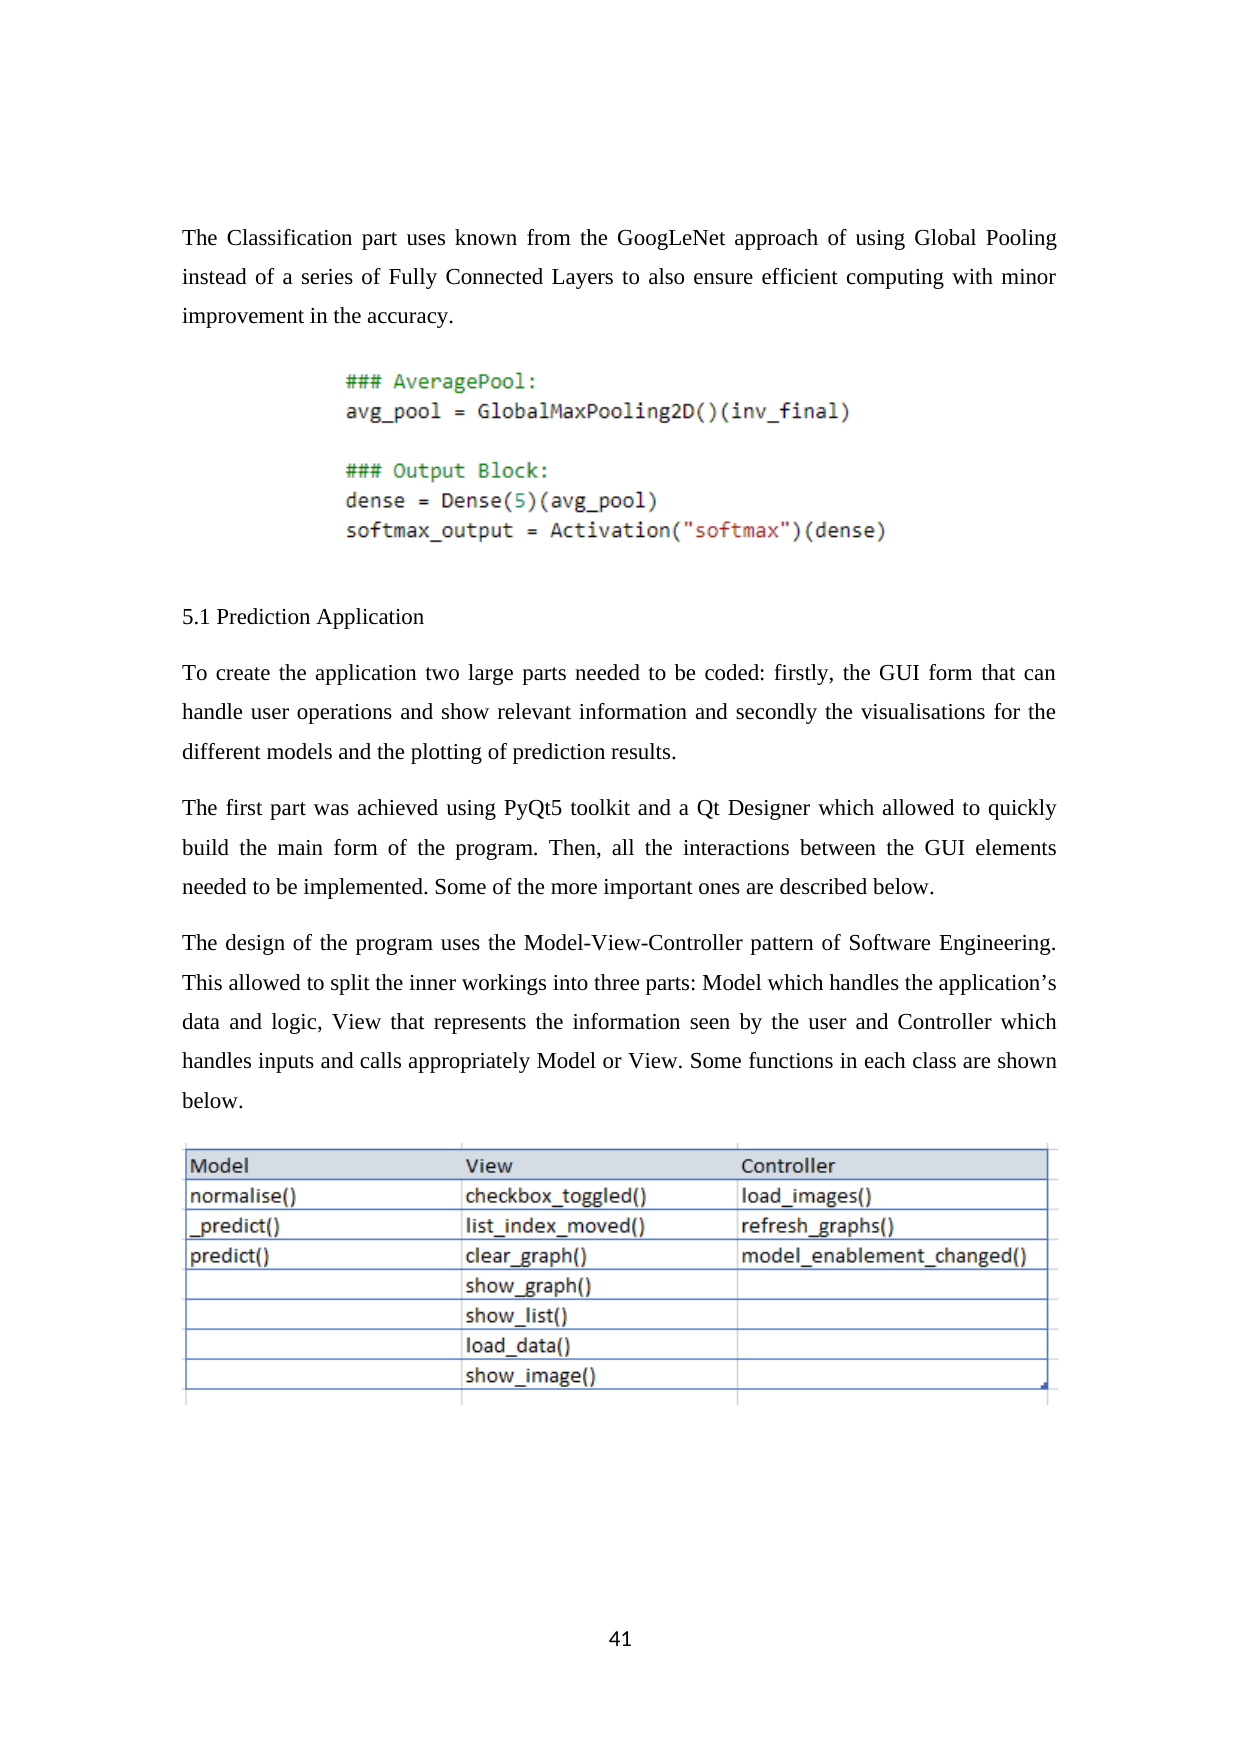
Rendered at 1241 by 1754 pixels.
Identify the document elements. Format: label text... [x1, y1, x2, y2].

text 5.1 Prediction Application [182, 603, 1058, 629]
picture [335, 362, 906, 561]
text The design of the program uses the Model-View-Controller pattern of Software Engineering. This allowed to split the inner workings into three parts: Model which handles the application’s data and logic, View that represents the information seen by the user and Controller which handles inputs and calls appropriately Model or View. Some functions in each class are shown below. [182, 929, 1058, 1113]
picture [181, 1143, 1059, 1405]
text The Classification part uses known from the GoogLeNet approach of using Global Pooling instead of a series of Fully Connected Layers to also ensure efficient computing with minor improvement in the accuracy. [182, 223, 1058, 329]
text To create the application two large parts needed to be coded: firstly, the GUI form that can handle user operations and show relevant information and secondly the visualisations for the different models and the plotting of prediction results. [182, 659, 1058, 764]
text The first part was achieved using PyQt5 toolkit and a Qt Designer which allowed to quickly build the main form of the program. Then, all the interactions between the GUI elements needed to be implemented. Some of the more important ones are described below. [182, 794, 1058, 899]
